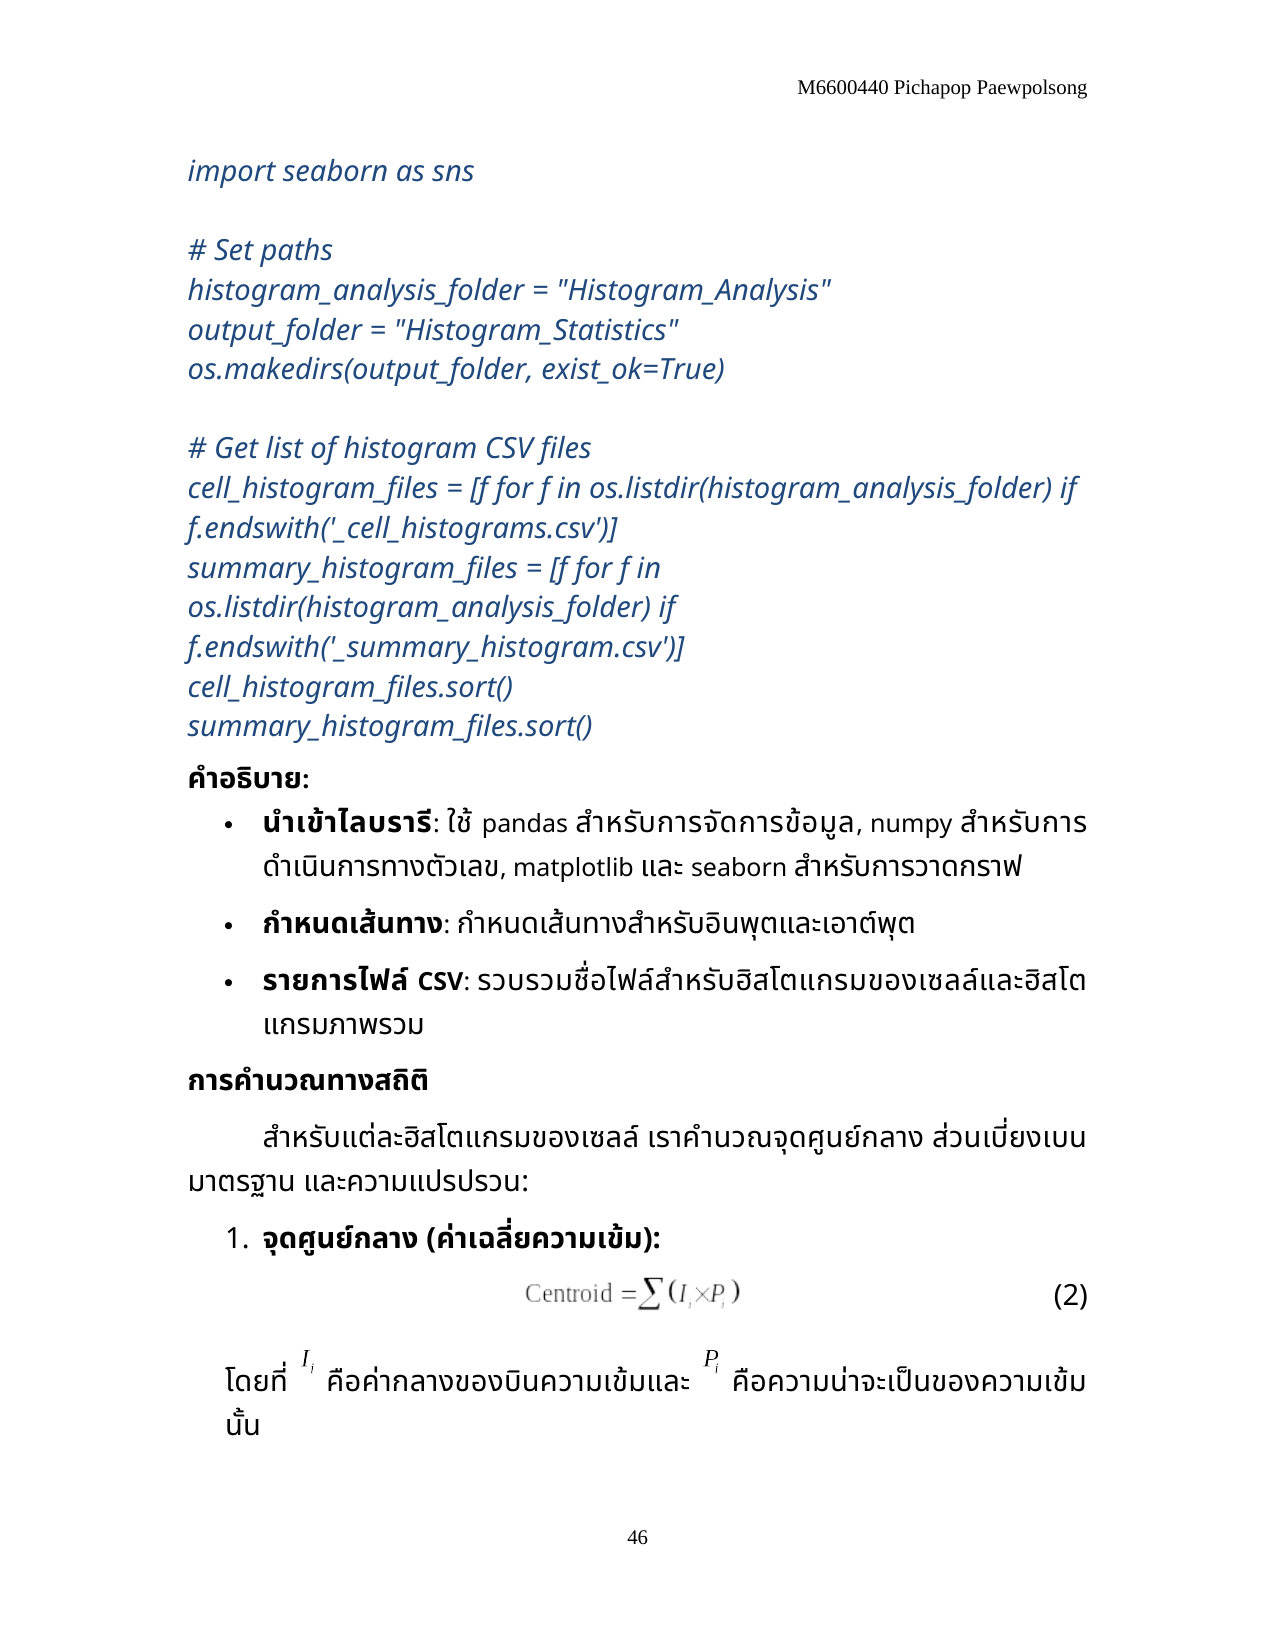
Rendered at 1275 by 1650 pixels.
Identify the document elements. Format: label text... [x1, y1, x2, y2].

text output_folder = "Histogram_Statistics" [187, 309, 1087, 348]
list รายการไฟล์ CSV: รวบรวมชื่อไฟล์สำหรับฮิสโตแกรมของเซลล์และฮิสโตแกรมภาพรวม [225, 959, 1087, 1047]
text import seaborn as sns [187, 150, 1087, 190]
list กำหนดเส้นทาง: กำหนดเส้นทางสำหรับอินพุตและเอาต์พุต [225, 902, 1087, 947]
text คำอธิบาย: [187, 758, 1087, 802]
text summary_histogram_files.sort() [187, 706, 1087, 745]
list นำเข้าไลบรารี: ใช้ pandas สำหรับการจัดการข้อมูล, numpy สำหรับการดำเนินการทางตัวเลข, matplotlib และ seaborn สำหรับการวาดกราฟ [225, 802, 1087, 890]
text cell_histogram_files = [f for f in os.listdir(histogram_analysis_folder) if f.endswith('_cell_histograms.csv')] [187, 467, 1087, 547]
text # Set paths [187, 229, 1087, 269]
table_header (2) [1031, 1274, 1099, 1341]
text summary_histogram_files = [f for f in os.listdir(histogram_analysis_folder) if f.endswith('_summary_histogram.csv')] [187, 547, 1087, 666]
text histogram_analysis_folder = "Histogram_Analysis" [187, 269, 1087, 309]
text # Get list of histogram CSV files [187, 428, 1087, 467]
text สำหรับแต่ละฮิสโตแกรมของเซลล์ เราคำนวณจุดศูนย์กลาง ส่วนเบี่ยงเบนมาตรฐาน และความแปรปรวน: [187, 1116, 1087, 1204]
text os.makedirs(output_folder, exist_ok=True) [187, 348, 1087, 388]
subtitle การคำนวณทางสถิติ [187, 1060, 1087, 1104]
table_header [234, 1274, 1031, 1341]
text โดยที่ ​ คือค่ากลางของบินความเข้มและ คือความน่าจะเป็นของความเข้มนั้น [225, 1341, 1087, 1448]
text cell_histogram_files.sort() [187, 666, 1087, 706]
list จุดศูนย์กลาง (ค่าเฉลี่ยความเข้ม): [225, 1217, 1087, 1261]
